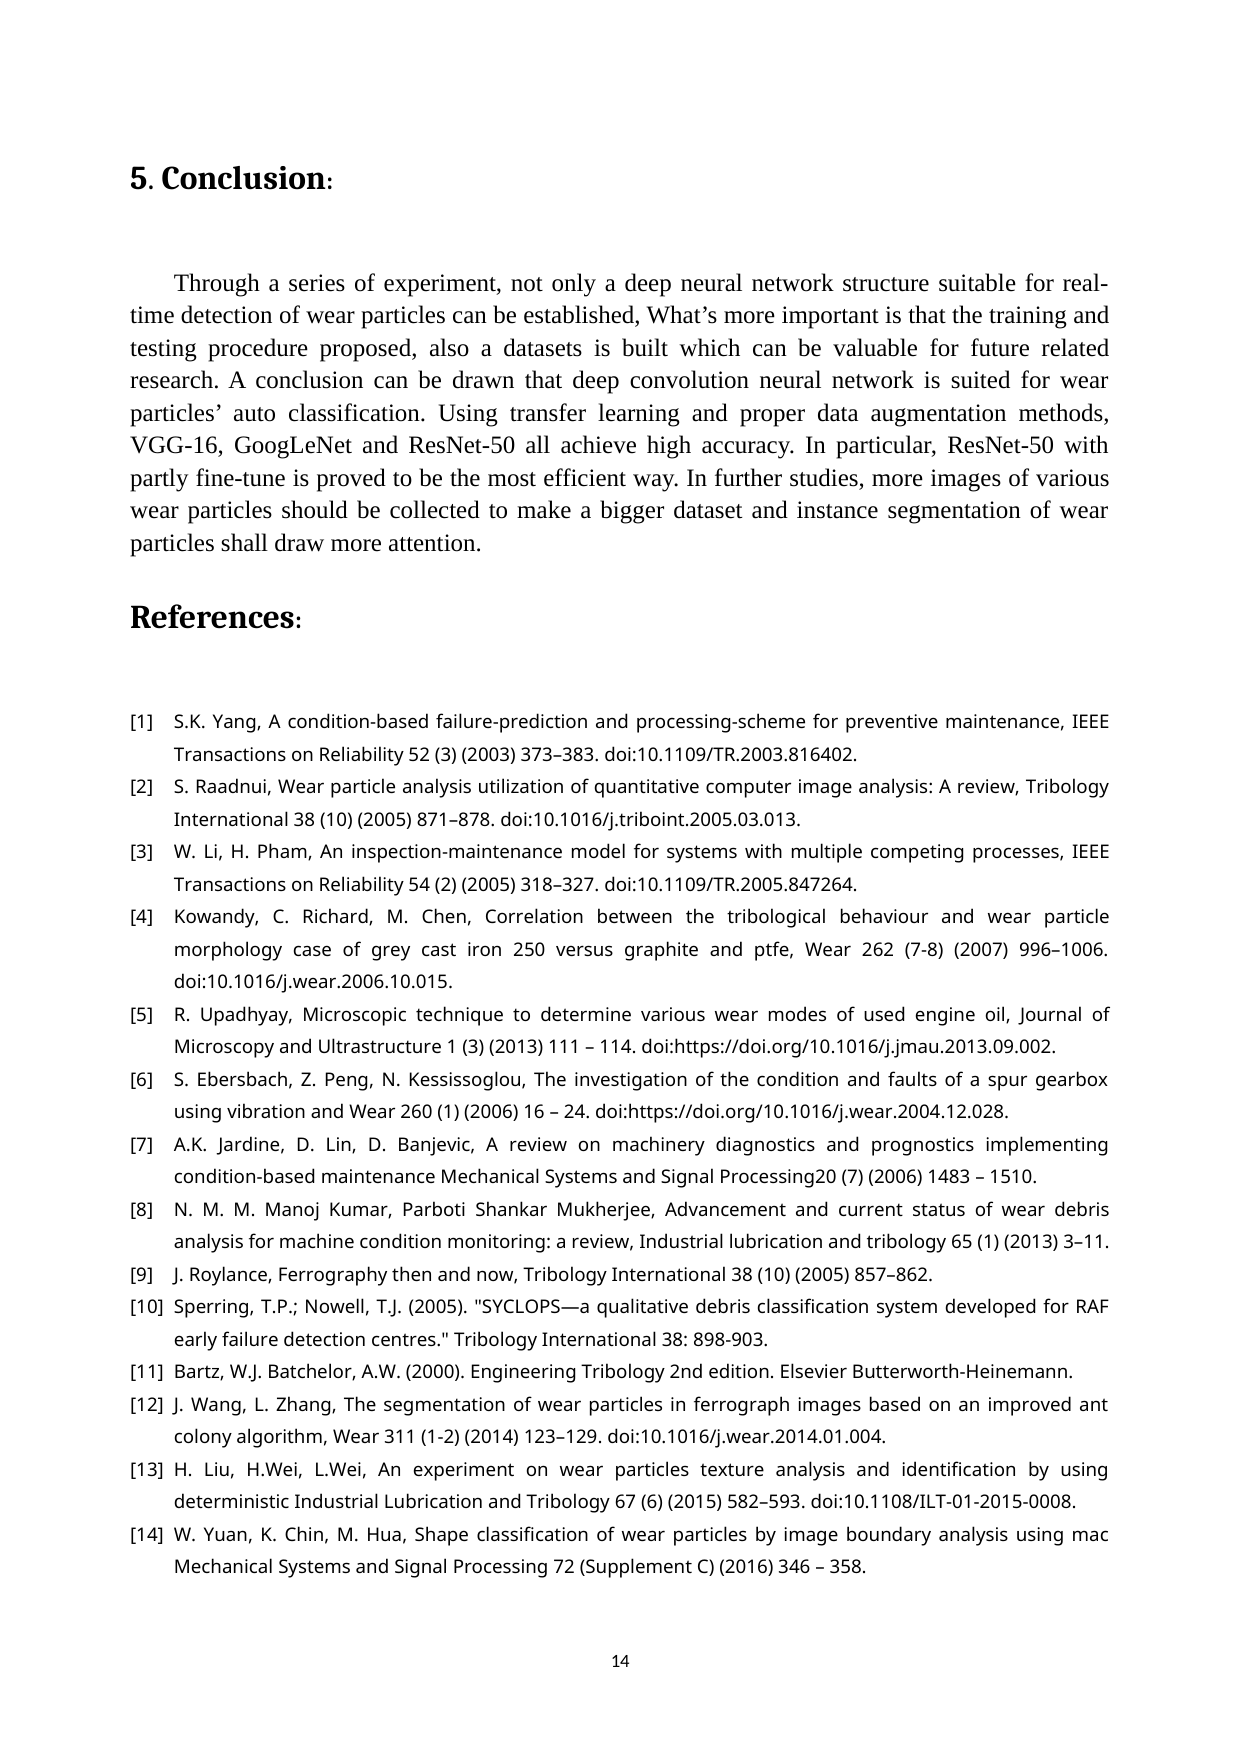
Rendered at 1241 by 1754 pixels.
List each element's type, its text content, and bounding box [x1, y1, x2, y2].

list A.K. Jardine, D. Lin, D. Banjevic, A review on machinery diagnostics and prognostics implementing condition-based maintenance Mechanical Systems and Signal Processing20 (7) (2006) 1483 – 1510. [130, 1128, 1110, 1193]
text Through a series of experiment, not only a deep neural network structure suitable for real-time detection of wear particles can be established, What’s more important is that the training and testing procedure proposed, also a datasets is built which can be valuable for future related research. A conclusion can be drawn that deep convolution neural network is suited for wear particles’ auto classification. Using transfer learning and proper data augmentation methods, VGG-16, GoogLeNet and ResNet-50 all achieve high accuracy. In particular, ResNet-50 with partly fine-tune is proved to be the most efficient way. In further studies, more images of various wear particles should be collected to make a bigger dataset and instance segmentation of wear particles shall draw more attention. [130, 266, 1110, 558]
list H. Liu, H.Wei, L.Wei, An experiment on wear particles texture analysis and identification by using deterministic Industrial Lubrication and Tribology 67 (6) (2015) 582–593. doi:10.1108/ILT-01-2015-0008. [130, 1453, 1110, 1518]
list R. Upadhyay, Microscopic technique to determine various wear modes of used engine oil, Journal of Microscopy and Ultrastructure 1 (3) (2013) 111 – 114. doi:https://doi.org/10.1016/j.jmau.2013.09.002. [130, 998, 1110, 1063]
subtitle References: [130, 585, 1110, 650]
list S. Raadnui, Wear particle analysis utilization of quantitative computer image analysis: A review, Tribology International 38 (10) (2005) 871–878. doi:10.1016/j.triboint.2005.03.013. [130, 770, 1110, 835]
list N. M. M. Manoj Kumar, Parboti Shankar Mukherjee, Advancement and current status of wear debris analysis for machine condition monitoring: a review, Industrial lubrication and tribology 65 (1) (2013) 3–11. [130, 1193, 1110, 1258]
list Kowandy, C. Richard, M. Chen, Correlation between the tribological behaviour and wear particle morphology case of grey cast iron 250 versus graphite and ptfe, Wear 262 (7-8) (2007) 996–1006. doi:10.1016/j.wear.2006.10.015. [130, 900, 1110, 998]
subtitle 5. Conclusion: [130, 146, 1110, 211]
list S.K. Yang, A condition-based failure-prediction and processing-scheme for preventive maintenance, IEEE Transactions on Reliability 52 (3) (2003) 373–383. doi:10.1109/TR.2003.816402. [130, 705, 1110, 770]
list J. Wang, L. Zhang, The segmentation of wear particles in ferrograph images based on an improved ant colony algorithm, Wear 311 (1-2) (2014) 123–129. doi:10.1016/j.wear.2014.01.004. [130, 1388, 1110, 1453]
list W. Li, H. Pham, An inspection-maintenance model for systems with multiple competing processes, IEEE Transactions on Reliability 54 (2) (2005) 318–327. doi:10.1109/TR.2005.847264. [130, 835, 1110, 900]
list Bartz, W.J. Batchelor, A.W. (2000). Engineering Tribology 2nd edition. Elsevier Butterworth-Heinemann. [130, 1355, 1110, 1388]
list J. Roylance, Ferrography then and now, Tribology International 38 (10) (2005) 857–862. [130, 1258, 1110, 1290]
list Sperring, T.P.; Nowell, T.J. (2005). "SYCLOPS—a qualitative debris classification system developed for RAF early failure detection centres." Tribology International 38: 898-903. [130, 1290, 1110, 1355]
list W. Yuan, K. Chin, M. Hua, Shape classification of wear particles by image boundary analysis using mac Mechanical Systems and Signal Processing 72 (Supplement C) (2016) 346 – 358. [130, 1518, 1110, 1583]
list S. Ebersbach, Z. Peng, N. Kessissoglou, The investigation of the condition and faults of a spur gearbox using vibration and Wear 260 (1) (2006) 16 – 24. doi:https://doi.org/10.1016/j.wear.2004.12.028. [130, 1063, 1110, 1128]
